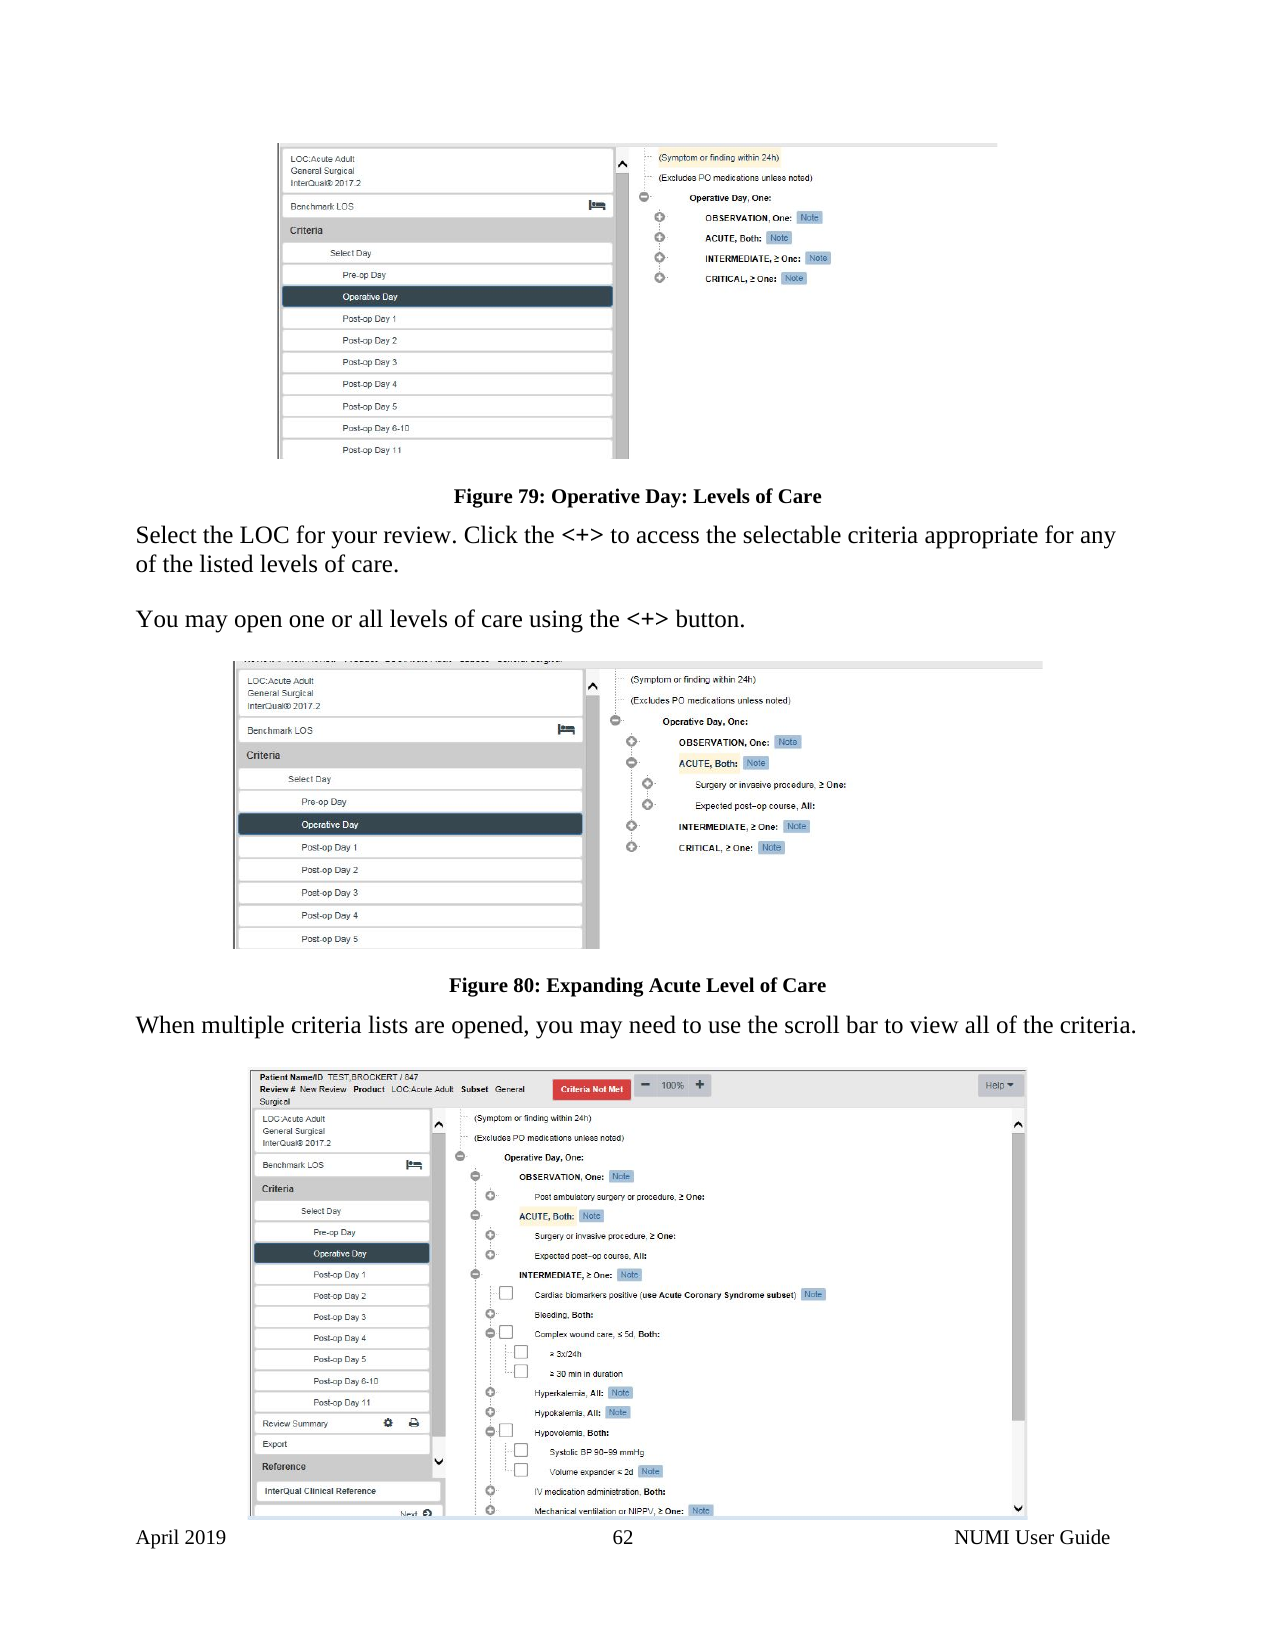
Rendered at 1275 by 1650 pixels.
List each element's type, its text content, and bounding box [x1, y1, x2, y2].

picture [247, 1067, 1028, 1520]
text Figure 80: Expanding Acute Level of Care [135, 973, 1139, 997]
text You may open one or all levels of care using the <+> button. [135, 604, 1139, 633]
picture [232, 661, 1043, 949]
text When multiple criteria lists are opened, you may need to use the scroll bar to view all of the criteria. [135, 1010, 1139, 1039]
text Select the LOC for your review. Click the <+> to access the selectable criteria appropriate for any of the listed levels of care. [135, 520, 1139, 578]
picture [277, 143, 998, 459]
text Figure 79: Operative Day: Levels of Care [135, 483, 1139, 508]
